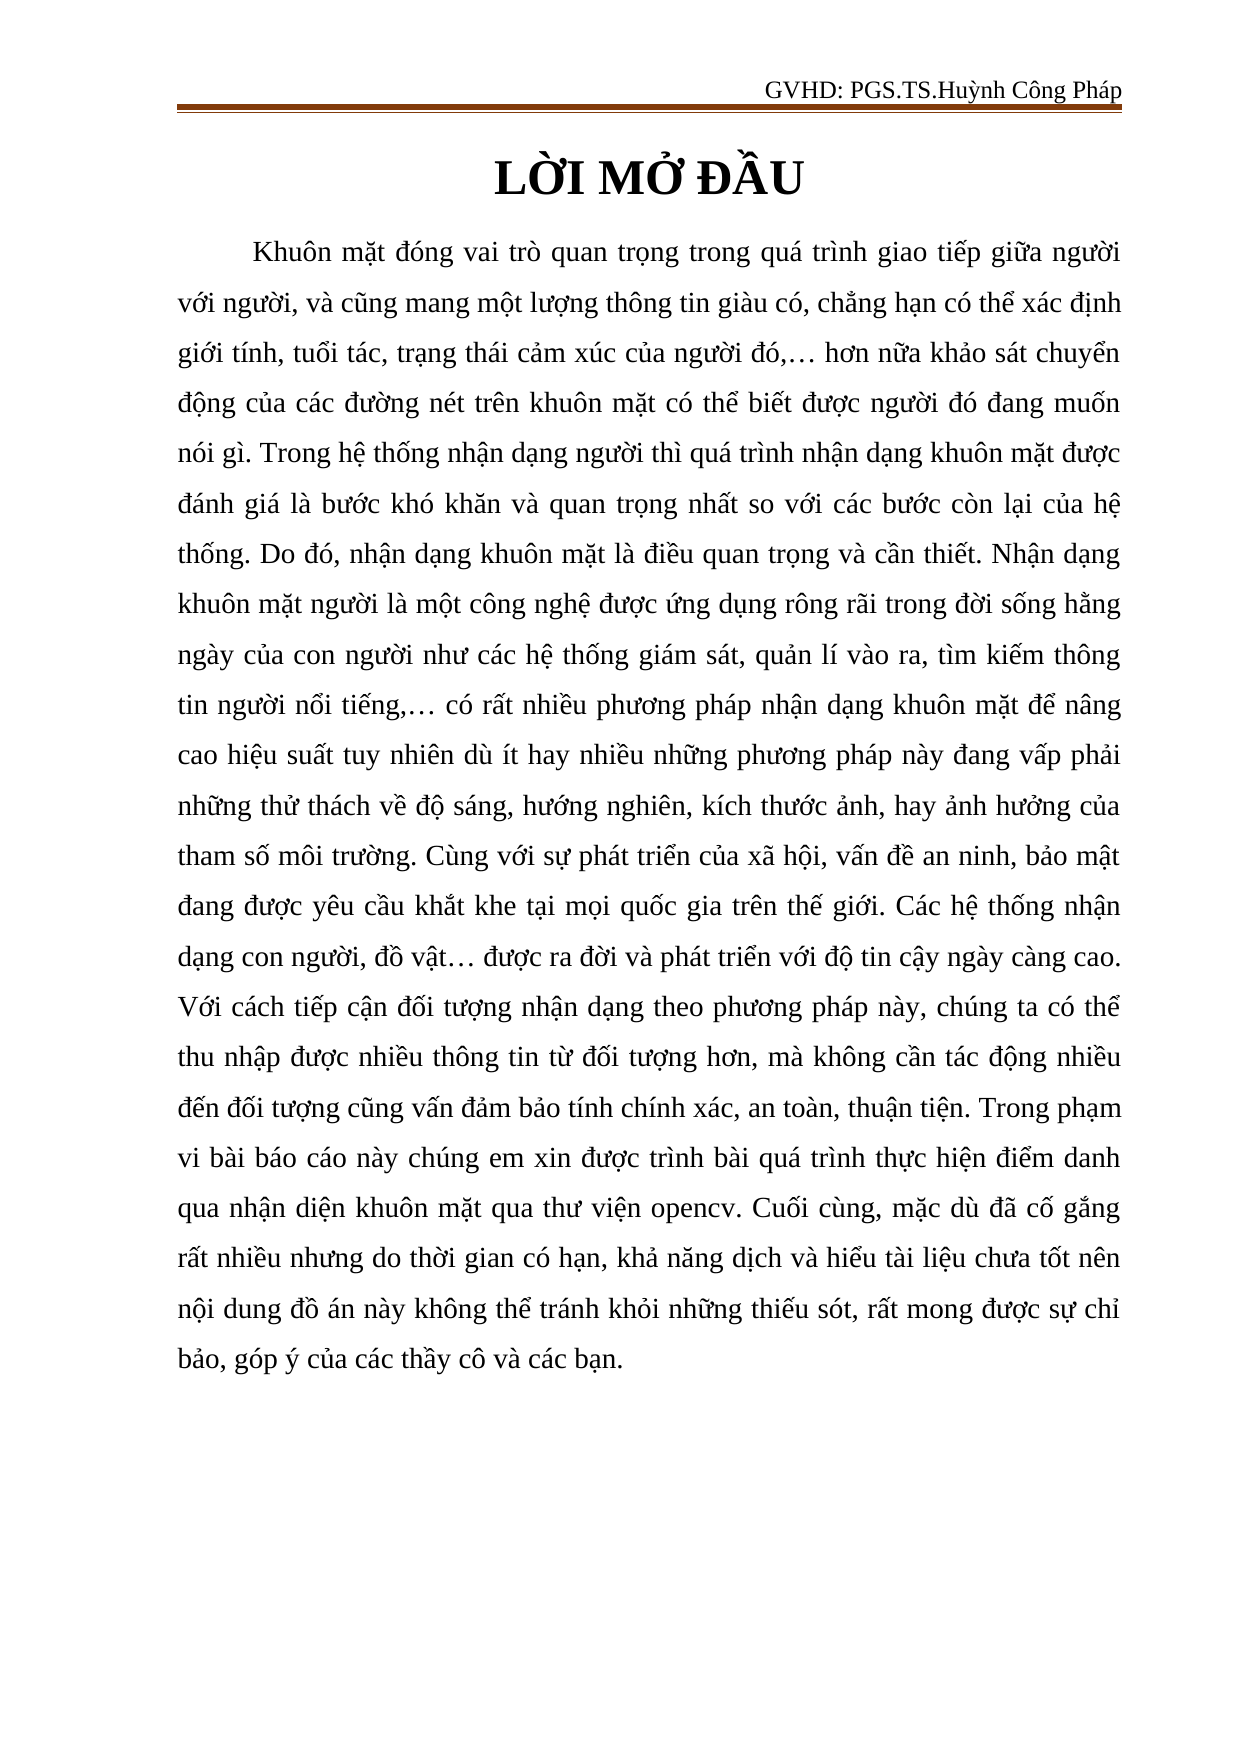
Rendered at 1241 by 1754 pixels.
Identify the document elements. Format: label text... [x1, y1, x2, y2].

text Khuôn mặt đóng vai trò quan trọng trong quá trình giao tiếp giữa người với người, và cũng mang một lượng thông tin giàu có, chẳng hạn có thể xác định giới tính, tuổi tác, trạng thái cảm xúc của người đó,… hơn nữa khảo sát chuyển động của các đường nét trên khuôn mặt có thể biết được người đó đang muốn nói gì. Trong hệ thống nhận dạng người thì quá trình nhận dạng khuôn mặt được đánh giá là bước khó khăn và quan trọng nhất so với các bước còn lại của hệ thống. Do đó, nhận dạng khuôn mặt là điều quan trọng và cần thiết. Nhận dạng khuôn mặt người là một công nghệ được ứng dụng rông rãi trong đời sống hằng ngày của con người như các hệ thống giám sát, quản lí vào ra, tìm kiếm thông tin người nổi tiếng,… có rất nhiều phương pháp nhận dạng khuôn mặt để nâng cao hiệu suất tuy nhiên dù ít hay nhiều những phương pháp này đang vấp phải những thử thách về độ sáng, hướng nghiên, kích thước ảnh, hay ảnh hưởng của tham số môi trường. Cùng với sự phát triển của xã hội, vấn đề an ninh, bảo mật đang được yêu cầu khắt khe tại mọi quốc gia trên thế giới. Các hệ thống nhận dạng con người, đồ vật… được ra đời và phát triển với độ tin cậy ngày càng cao. Với cách tiếp cận đối tượng nhận dạng theo phương pháp này, chúng ta có thể thu nhập được nhiều thông tin từ đối tượng hơn, mà không cần tác động nhiều đến đối tượng cũng vấn đảm bảo tính chính xác, an toàn, thuận tiện. Trong phạm vi bài báo cáo này chúng em xin được trình bài quá trình thực hiện điểm danh qua nhận diện khuôn mặt qua thư viện opencv. Cuối cùng, mặc dù đã cố gắng rất nhiều nhưng do thời gian có hạn, khả năng dịch và hiểu tài liệu chưa tốt nên nội dung đồ án này không thể tránh khỏi những thiếu sót, rất mong được sự chỉ bảo, góp ý của các thầy cô và các bạn. [177, 234, 1122, 1375]
text LỜI MỞ ĐẦU [177, 148, 1122, 205]
